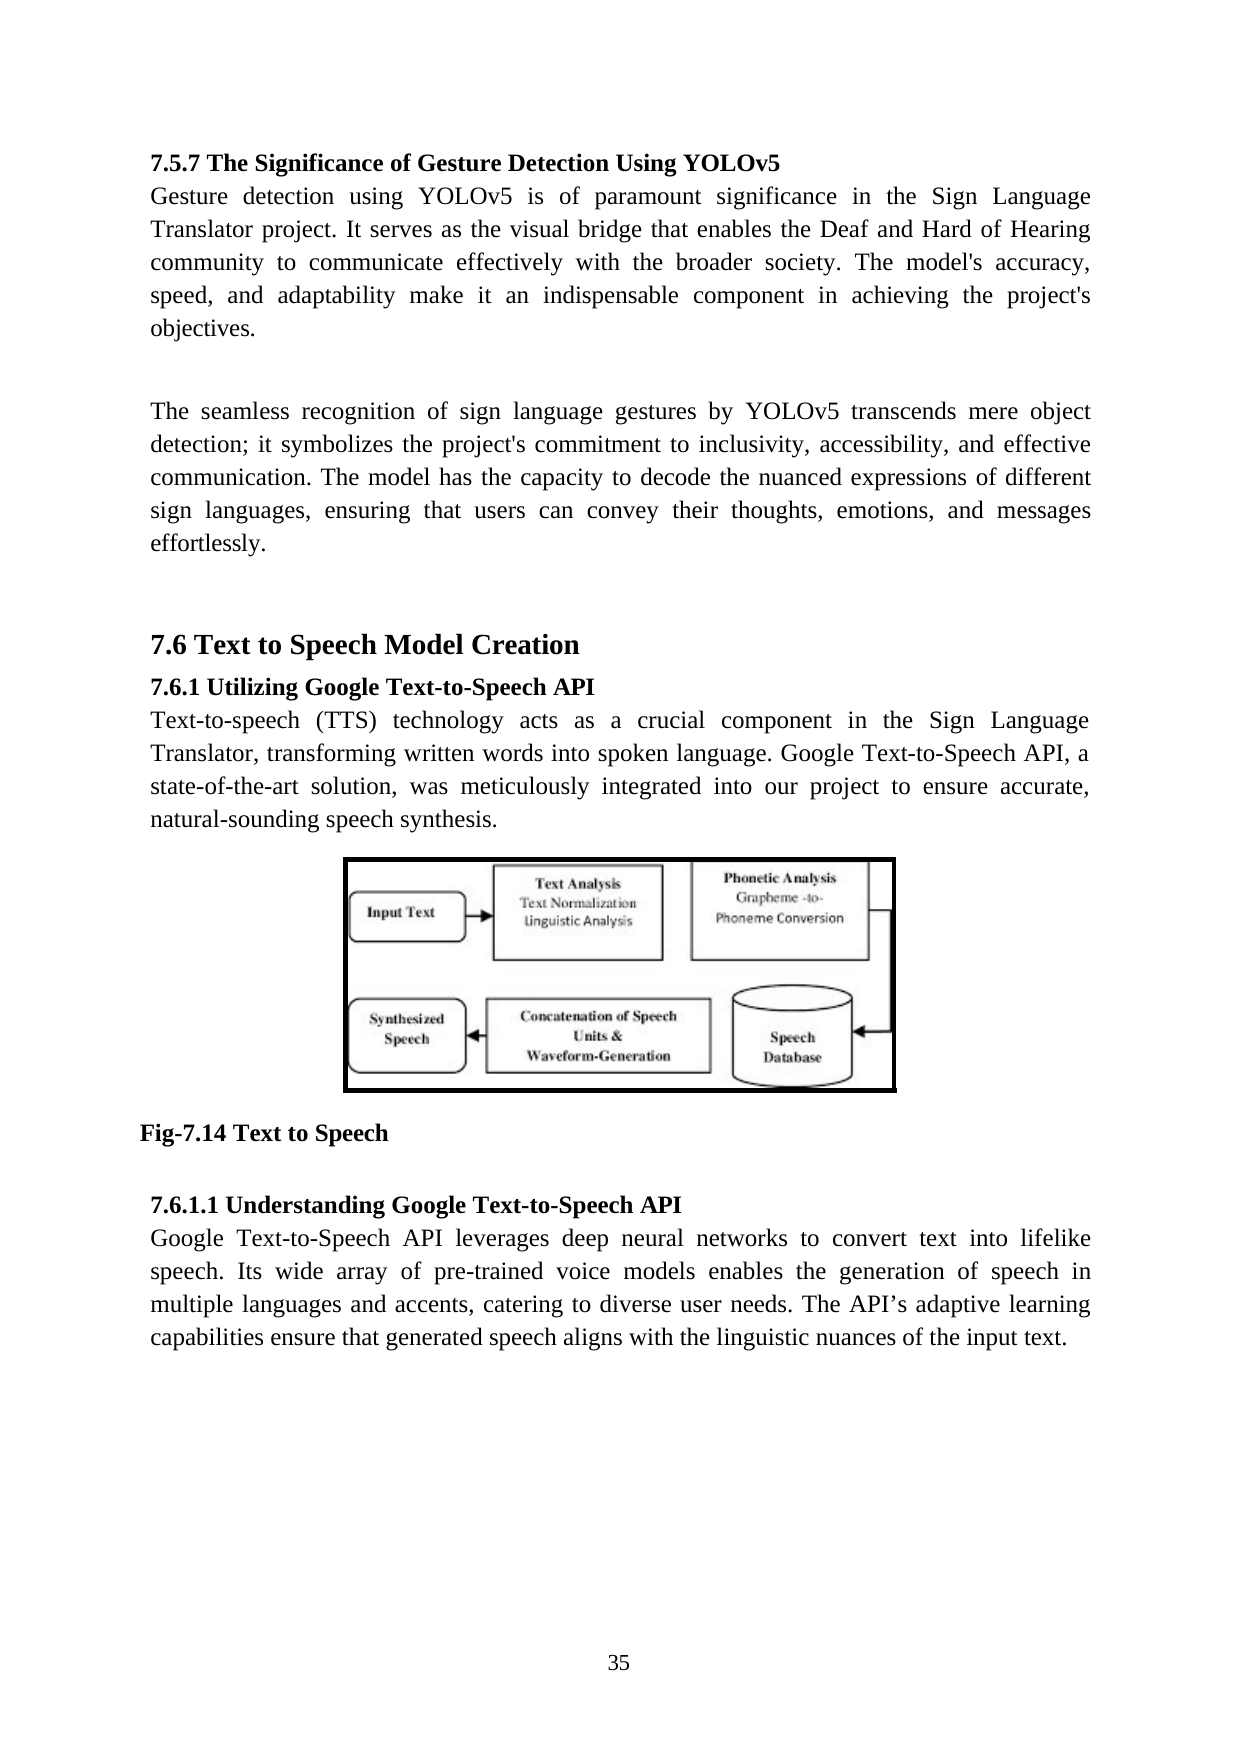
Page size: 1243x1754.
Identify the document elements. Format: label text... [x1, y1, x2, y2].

text Google Text-to-Speech API leverages deep neural networks to convert text into lifelike speech. Its wide array of pre-trained voice models enables the generation of speech in multiple languages and accents, catering to diverse user needs. The API’s adaptive learning capabilities ensure that generated speech aligns with the linguistic nuances of the input text. [150, 1223, 1092, 1351]
text Gesture detection using YOLOv5 is of paramount significance in the Sign Language Translator project. It serves as the visual bridge that enables the Deaf and Hard of Hearing community to communicate effectively with the broader society. The model's accuracy, speed, and adaptability make it an indispensable component in achieving the project's objectives. [150, 181, 1092, 342]
subtitle The Significance of Gesture Detection Using YOLOv5 [150, 148, 1109, 177]
picture [348, 862, 892, 1088]
text The seamless recognition of sign language gestures by YOLOv5 transcends mere object detection; it symbolizes the project's commitment to inclusivity, accessibility, and effective communication. The model has the capacity to decode the nuanced expressions of different sign languages, ensuring that users can convey their thoughts, emotions, and messages effortlessly. [150, 396, 1092, 557]
list Understanding Google Text-to-Speech API [150, 1190, 1109, 1219]
text Text-to-speech (TTS) technology acts as a crucial component in the Sign Language Translator, transforming written words into spoken language. Google Text-to-Speech API, a state-of-the-art solution, was meticulously integrated into our project to ensure accurate, natural-sounding speech synthesis. [150, 705, 1090, 833]
subtitle Text to Speech Model Creation [150, 627, 1109, 661]
subtitle Utilizing Google Text-to-Speech API [150, 672, 1109, 701]
